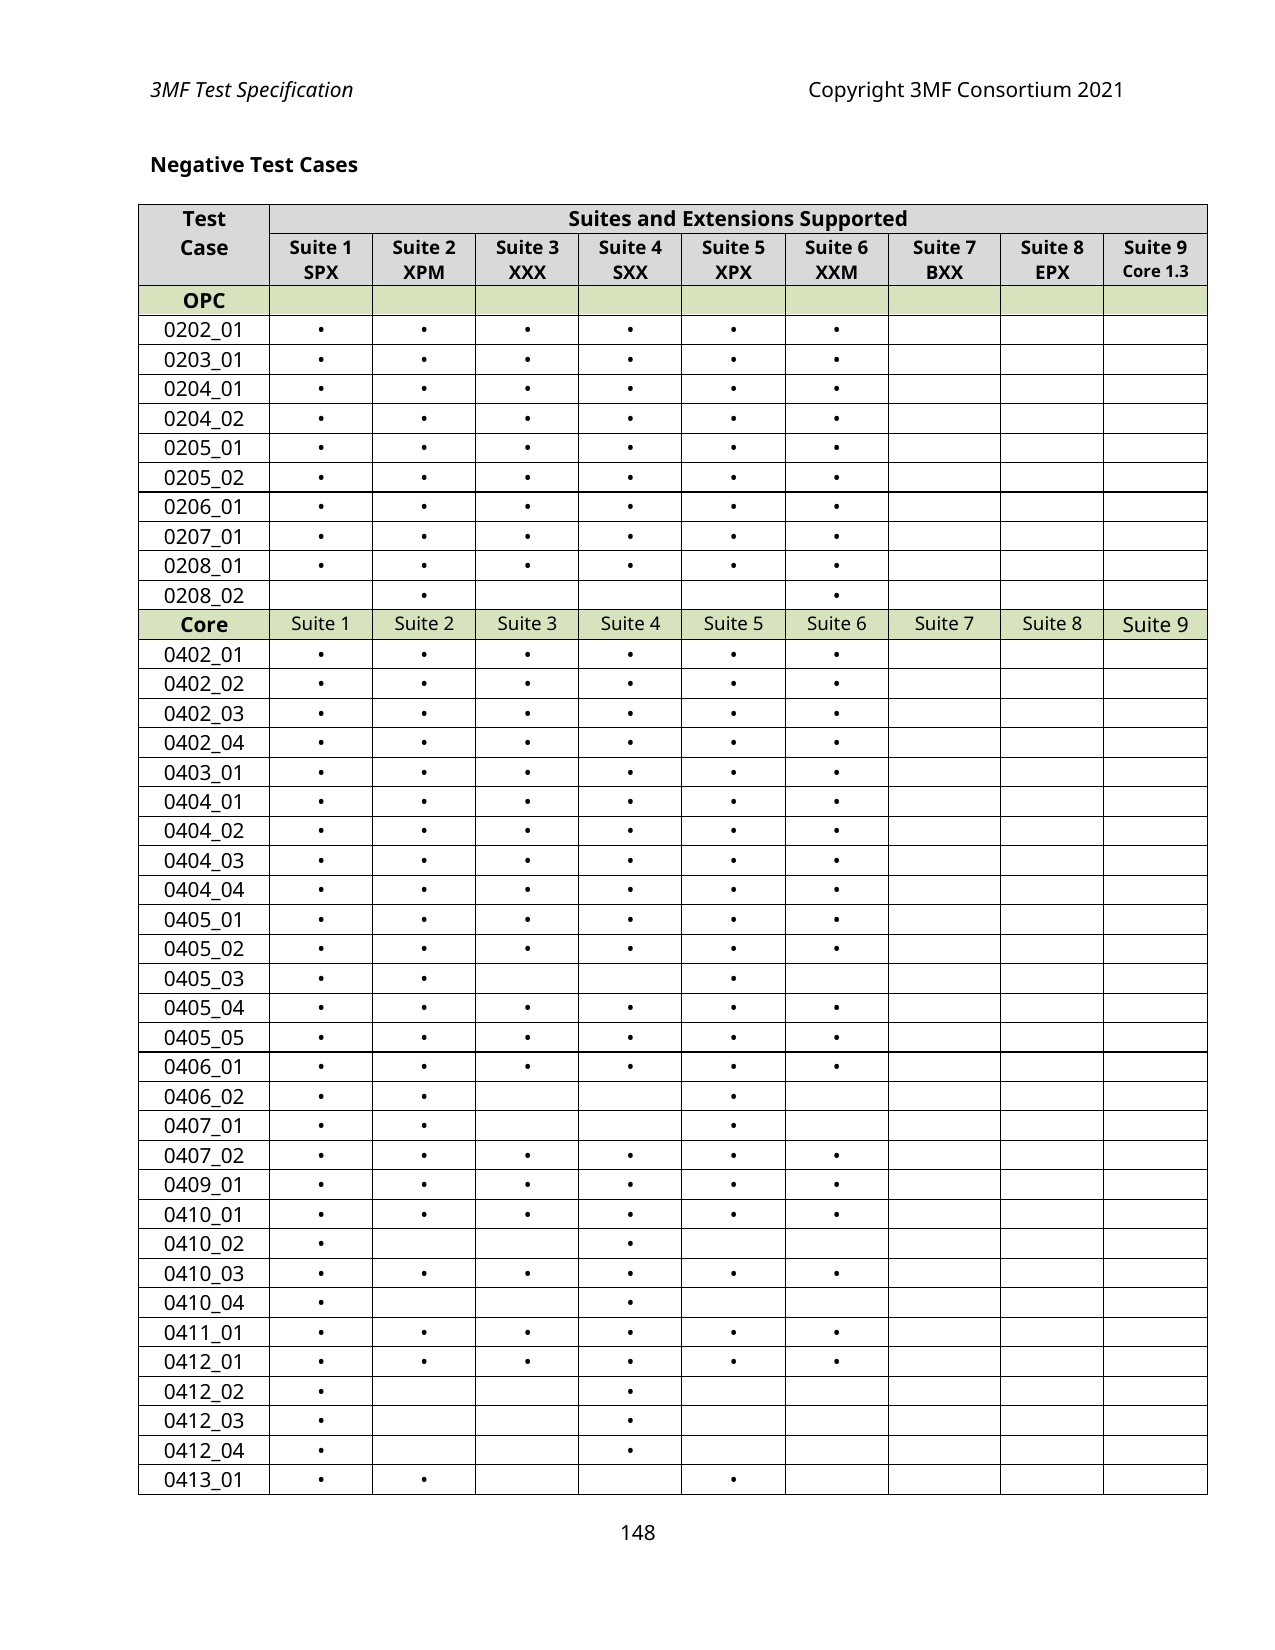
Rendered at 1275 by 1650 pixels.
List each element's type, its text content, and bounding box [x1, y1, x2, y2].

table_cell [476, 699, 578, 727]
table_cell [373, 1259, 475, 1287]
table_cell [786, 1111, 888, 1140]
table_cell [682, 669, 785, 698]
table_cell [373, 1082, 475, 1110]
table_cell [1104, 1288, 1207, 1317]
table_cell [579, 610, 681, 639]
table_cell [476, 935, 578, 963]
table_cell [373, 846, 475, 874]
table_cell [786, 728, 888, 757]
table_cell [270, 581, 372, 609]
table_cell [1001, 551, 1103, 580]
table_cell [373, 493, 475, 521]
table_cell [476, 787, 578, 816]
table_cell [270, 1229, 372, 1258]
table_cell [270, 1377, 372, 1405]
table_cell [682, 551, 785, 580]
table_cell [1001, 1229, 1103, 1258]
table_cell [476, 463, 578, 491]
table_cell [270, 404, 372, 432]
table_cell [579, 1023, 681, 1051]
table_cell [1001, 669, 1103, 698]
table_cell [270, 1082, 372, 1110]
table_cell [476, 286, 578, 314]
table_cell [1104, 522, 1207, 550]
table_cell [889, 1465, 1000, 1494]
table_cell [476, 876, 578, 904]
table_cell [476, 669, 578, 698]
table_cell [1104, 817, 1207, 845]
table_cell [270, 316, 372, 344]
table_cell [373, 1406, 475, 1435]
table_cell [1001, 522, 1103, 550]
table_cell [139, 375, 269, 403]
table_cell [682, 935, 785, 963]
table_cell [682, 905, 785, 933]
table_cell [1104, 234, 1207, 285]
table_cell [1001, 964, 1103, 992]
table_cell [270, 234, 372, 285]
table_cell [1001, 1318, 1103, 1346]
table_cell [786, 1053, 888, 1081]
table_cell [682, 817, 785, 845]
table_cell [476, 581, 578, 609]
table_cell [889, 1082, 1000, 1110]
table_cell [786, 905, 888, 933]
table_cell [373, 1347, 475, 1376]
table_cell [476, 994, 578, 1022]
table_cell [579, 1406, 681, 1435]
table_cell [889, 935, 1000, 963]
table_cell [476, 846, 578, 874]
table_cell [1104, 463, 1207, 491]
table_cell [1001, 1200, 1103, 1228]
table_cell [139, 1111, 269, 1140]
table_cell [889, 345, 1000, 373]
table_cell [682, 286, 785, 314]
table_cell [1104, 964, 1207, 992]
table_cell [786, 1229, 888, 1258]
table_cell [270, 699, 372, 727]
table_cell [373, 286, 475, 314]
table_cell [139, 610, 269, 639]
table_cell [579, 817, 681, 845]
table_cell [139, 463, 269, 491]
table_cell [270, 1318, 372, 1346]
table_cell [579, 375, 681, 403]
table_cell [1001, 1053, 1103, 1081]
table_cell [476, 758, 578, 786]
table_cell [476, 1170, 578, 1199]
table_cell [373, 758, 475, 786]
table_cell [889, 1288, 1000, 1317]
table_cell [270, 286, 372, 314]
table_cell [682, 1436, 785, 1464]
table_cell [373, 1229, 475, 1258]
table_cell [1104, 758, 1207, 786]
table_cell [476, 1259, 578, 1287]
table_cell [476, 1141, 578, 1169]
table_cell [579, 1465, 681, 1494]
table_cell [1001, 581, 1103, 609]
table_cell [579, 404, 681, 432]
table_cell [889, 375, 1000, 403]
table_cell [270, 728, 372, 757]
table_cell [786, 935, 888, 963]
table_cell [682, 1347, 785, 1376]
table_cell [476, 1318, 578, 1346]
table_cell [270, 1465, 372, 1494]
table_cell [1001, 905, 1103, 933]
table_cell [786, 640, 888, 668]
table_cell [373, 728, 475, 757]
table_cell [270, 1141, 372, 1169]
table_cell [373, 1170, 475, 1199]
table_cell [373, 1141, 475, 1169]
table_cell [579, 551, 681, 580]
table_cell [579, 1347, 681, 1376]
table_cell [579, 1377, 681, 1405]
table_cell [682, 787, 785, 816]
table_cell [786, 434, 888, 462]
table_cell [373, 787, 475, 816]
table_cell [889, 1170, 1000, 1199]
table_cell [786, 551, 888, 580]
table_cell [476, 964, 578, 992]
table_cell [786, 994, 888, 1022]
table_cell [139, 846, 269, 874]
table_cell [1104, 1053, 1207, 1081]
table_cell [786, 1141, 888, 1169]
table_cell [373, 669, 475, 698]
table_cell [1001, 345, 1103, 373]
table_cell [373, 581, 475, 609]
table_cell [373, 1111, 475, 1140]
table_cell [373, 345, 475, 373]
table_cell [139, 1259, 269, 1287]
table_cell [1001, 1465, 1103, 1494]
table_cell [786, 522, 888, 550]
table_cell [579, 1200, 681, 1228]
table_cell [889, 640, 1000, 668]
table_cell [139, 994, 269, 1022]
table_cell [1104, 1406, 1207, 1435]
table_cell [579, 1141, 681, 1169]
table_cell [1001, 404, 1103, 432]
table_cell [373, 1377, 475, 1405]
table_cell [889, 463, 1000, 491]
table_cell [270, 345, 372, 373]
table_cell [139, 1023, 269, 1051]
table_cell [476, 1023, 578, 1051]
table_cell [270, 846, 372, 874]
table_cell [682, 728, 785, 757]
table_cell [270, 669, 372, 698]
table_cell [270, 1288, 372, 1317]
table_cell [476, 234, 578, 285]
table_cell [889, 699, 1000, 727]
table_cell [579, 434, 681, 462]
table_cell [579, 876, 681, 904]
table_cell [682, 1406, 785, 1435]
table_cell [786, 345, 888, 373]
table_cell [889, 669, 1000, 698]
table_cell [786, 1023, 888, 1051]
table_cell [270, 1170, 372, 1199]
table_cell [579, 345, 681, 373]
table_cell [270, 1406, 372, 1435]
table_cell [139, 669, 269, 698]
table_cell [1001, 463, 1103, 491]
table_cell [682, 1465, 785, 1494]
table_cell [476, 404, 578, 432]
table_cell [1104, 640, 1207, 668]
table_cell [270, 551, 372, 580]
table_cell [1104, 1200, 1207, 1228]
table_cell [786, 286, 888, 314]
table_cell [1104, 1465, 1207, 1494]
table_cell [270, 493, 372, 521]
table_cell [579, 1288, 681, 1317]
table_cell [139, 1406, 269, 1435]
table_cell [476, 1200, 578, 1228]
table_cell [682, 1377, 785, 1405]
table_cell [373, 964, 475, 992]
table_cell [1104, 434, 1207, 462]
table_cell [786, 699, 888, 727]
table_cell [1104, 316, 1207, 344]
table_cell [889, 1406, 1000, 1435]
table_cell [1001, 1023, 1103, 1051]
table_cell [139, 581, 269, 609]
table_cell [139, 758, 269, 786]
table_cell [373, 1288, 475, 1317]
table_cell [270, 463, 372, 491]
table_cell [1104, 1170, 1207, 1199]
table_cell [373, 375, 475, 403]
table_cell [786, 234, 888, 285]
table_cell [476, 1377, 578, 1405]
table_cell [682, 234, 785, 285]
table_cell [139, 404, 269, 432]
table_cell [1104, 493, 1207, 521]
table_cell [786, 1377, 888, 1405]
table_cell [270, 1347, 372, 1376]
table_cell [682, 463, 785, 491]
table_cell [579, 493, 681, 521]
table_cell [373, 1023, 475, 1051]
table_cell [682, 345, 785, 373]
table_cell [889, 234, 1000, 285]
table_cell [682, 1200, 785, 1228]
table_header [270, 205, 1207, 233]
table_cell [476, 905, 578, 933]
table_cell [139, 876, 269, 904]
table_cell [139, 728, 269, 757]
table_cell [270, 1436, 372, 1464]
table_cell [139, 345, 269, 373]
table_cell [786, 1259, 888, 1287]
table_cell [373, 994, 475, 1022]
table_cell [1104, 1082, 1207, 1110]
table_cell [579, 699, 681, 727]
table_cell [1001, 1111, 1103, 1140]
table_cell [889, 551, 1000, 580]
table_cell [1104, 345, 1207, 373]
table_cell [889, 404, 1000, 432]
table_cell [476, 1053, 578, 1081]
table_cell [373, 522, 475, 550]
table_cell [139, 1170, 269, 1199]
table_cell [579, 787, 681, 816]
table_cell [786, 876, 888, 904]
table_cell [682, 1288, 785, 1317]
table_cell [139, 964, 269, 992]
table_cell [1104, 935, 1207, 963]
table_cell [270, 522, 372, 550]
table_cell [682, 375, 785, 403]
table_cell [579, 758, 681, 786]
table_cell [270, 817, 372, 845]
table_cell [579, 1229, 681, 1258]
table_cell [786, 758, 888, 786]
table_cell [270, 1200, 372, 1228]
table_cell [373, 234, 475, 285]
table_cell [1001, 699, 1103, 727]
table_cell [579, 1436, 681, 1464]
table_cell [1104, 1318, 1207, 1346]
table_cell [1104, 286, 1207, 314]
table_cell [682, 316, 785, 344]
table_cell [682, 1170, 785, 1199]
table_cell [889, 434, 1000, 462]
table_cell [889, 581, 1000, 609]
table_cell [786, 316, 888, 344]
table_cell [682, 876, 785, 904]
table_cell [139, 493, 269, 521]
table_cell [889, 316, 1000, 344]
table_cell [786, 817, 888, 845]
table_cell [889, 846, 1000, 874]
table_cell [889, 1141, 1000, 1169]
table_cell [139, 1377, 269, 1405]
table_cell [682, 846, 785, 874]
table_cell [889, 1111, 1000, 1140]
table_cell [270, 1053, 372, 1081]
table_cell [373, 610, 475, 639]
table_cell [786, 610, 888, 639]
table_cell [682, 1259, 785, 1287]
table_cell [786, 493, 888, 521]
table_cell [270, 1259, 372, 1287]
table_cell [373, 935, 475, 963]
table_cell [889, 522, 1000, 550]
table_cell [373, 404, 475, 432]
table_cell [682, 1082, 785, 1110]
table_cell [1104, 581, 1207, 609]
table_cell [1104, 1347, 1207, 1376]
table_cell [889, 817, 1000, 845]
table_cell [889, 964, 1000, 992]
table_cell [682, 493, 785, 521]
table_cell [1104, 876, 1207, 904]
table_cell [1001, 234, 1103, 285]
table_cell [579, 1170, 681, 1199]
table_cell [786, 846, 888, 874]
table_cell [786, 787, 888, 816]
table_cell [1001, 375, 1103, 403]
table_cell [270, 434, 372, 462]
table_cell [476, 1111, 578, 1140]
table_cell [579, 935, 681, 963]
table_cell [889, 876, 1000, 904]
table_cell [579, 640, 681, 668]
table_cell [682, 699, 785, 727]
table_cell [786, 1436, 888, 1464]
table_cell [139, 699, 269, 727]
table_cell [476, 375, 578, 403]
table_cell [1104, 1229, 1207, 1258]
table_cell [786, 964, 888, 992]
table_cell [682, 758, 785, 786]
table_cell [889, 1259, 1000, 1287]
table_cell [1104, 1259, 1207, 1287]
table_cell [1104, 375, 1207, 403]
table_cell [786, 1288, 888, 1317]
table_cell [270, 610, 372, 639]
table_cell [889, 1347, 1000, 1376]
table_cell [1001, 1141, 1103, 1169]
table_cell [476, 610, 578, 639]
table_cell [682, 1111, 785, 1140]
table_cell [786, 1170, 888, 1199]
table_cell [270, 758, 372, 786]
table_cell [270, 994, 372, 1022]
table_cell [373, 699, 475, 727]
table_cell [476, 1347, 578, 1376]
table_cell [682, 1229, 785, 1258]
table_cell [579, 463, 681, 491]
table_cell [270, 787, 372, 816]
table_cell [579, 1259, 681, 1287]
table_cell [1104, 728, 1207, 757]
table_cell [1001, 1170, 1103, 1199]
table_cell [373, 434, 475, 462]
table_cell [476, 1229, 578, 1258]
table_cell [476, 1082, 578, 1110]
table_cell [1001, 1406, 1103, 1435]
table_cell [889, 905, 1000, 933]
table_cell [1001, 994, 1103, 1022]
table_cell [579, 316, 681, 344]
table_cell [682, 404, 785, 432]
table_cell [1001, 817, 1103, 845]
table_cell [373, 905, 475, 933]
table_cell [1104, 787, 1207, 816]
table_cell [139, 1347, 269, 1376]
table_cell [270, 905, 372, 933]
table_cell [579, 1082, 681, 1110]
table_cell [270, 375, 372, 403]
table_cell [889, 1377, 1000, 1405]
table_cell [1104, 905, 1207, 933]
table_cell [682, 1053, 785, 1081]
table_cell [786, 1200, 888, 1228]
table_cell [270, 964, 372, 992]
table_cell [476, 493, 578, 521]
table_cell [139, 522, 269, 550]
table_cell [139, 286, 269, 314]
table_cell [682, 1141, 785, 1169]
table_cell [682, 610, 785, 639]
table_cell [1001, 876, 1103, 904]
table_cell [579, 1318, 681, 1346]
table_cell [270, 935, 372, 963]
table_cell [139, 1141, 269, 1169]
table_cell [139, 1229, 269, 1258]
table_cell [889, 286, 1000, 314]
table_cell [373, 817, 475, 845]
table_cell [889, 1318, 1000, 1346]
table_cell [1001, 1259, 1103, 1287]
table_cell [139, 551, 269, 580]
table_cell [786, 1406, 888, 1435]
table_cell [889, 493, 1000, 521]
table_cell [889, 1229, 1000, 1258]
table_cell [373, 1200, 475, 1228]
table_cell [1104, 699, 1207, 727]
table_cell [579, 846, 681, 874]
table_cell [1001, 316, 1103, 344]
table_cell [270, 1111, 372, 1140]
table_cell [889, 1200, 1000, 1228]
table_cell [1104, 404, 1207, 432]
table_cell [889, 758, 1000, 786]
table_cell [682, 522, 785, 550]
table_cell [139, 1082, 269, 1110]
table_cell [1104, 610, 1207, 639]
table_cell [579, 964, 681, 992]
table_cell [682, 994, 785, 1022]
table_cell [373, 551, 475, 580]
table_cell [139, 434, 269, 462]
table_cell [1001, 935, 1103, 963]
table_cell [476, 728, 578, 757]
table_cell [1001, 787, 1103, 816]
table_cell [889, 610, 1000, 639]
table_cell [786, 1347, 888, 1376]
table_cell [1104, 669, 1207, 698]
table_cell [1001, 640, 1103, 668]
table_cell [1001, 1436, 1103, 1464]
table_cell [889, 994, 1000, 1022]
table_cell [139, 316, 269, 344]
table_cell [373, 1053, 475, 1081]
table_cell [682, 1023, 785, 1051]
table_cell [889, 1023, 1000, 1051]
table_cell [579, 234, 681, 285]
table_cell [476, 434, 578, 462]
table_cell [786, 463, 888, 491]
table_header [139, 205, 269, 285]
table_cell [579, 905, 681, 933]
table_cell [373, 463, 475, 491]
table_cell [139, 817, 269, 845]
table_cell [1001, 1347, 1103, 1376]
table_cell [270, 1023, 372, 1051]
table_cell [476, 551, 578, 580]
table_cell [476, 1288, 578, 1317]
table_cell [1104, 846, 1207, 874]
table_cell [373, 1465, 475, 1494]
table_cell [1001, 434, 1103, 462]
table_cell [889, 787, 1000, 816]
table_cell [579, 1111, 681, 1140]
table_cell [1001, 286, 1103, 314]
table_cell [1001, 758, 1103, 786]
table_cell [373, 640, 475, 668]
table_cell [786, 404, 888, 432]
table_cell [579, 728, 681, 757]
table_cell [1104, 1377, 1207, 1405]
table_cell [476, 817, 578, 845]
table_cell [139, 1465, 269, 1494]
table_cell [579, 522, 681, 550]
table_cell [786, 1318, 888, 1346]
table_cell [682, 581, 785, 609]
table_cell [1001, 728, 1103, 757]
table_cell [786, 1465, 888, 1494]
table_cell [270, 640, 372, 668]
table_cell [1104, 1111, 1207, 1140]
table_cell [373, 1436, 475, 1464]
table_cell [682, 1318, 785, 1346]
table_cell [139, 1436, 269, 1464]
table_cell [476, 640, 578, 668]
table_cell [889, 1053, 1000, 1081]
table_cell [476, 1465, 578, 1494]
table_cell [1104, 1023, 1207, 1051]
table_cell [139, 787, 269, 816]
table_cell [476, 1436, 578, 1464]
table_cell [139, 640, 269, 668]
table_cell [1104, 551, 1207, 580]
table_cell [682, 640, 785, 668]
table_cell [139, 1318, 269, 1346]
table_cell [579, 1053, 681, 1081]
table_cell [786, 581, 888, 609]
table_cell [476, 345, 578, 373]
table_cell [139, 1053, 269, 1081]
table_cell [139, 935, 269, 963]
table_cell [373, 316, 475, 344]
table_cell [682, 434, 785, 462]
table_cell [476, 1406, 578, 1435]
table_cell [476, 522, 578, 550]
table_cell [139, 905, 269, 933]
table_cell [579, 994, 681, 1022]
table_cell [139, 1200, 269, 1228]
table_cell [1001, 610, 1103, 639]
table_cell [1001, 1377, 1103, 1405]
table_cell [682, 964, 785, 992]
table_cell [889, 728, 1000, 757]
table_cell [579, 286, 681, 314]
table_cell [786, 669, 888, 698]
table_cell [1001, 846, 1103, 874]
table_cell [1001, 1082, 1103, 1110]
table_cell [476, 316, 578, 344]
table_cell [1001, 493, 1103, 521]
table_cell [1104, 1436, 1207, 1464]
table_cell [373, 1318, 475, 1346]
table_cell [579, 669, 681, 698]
text Negative Test Cases [150, 150, 1125, 178]
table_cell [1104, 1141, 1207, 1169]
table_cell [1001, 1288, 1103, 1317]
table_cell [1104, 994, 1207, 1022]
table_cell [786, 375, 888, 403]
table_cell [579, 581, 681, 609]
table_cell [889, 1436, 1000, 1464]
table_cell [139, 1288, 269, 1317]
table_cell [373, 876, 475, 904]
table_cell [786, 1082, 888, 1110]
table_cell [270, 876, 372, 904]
